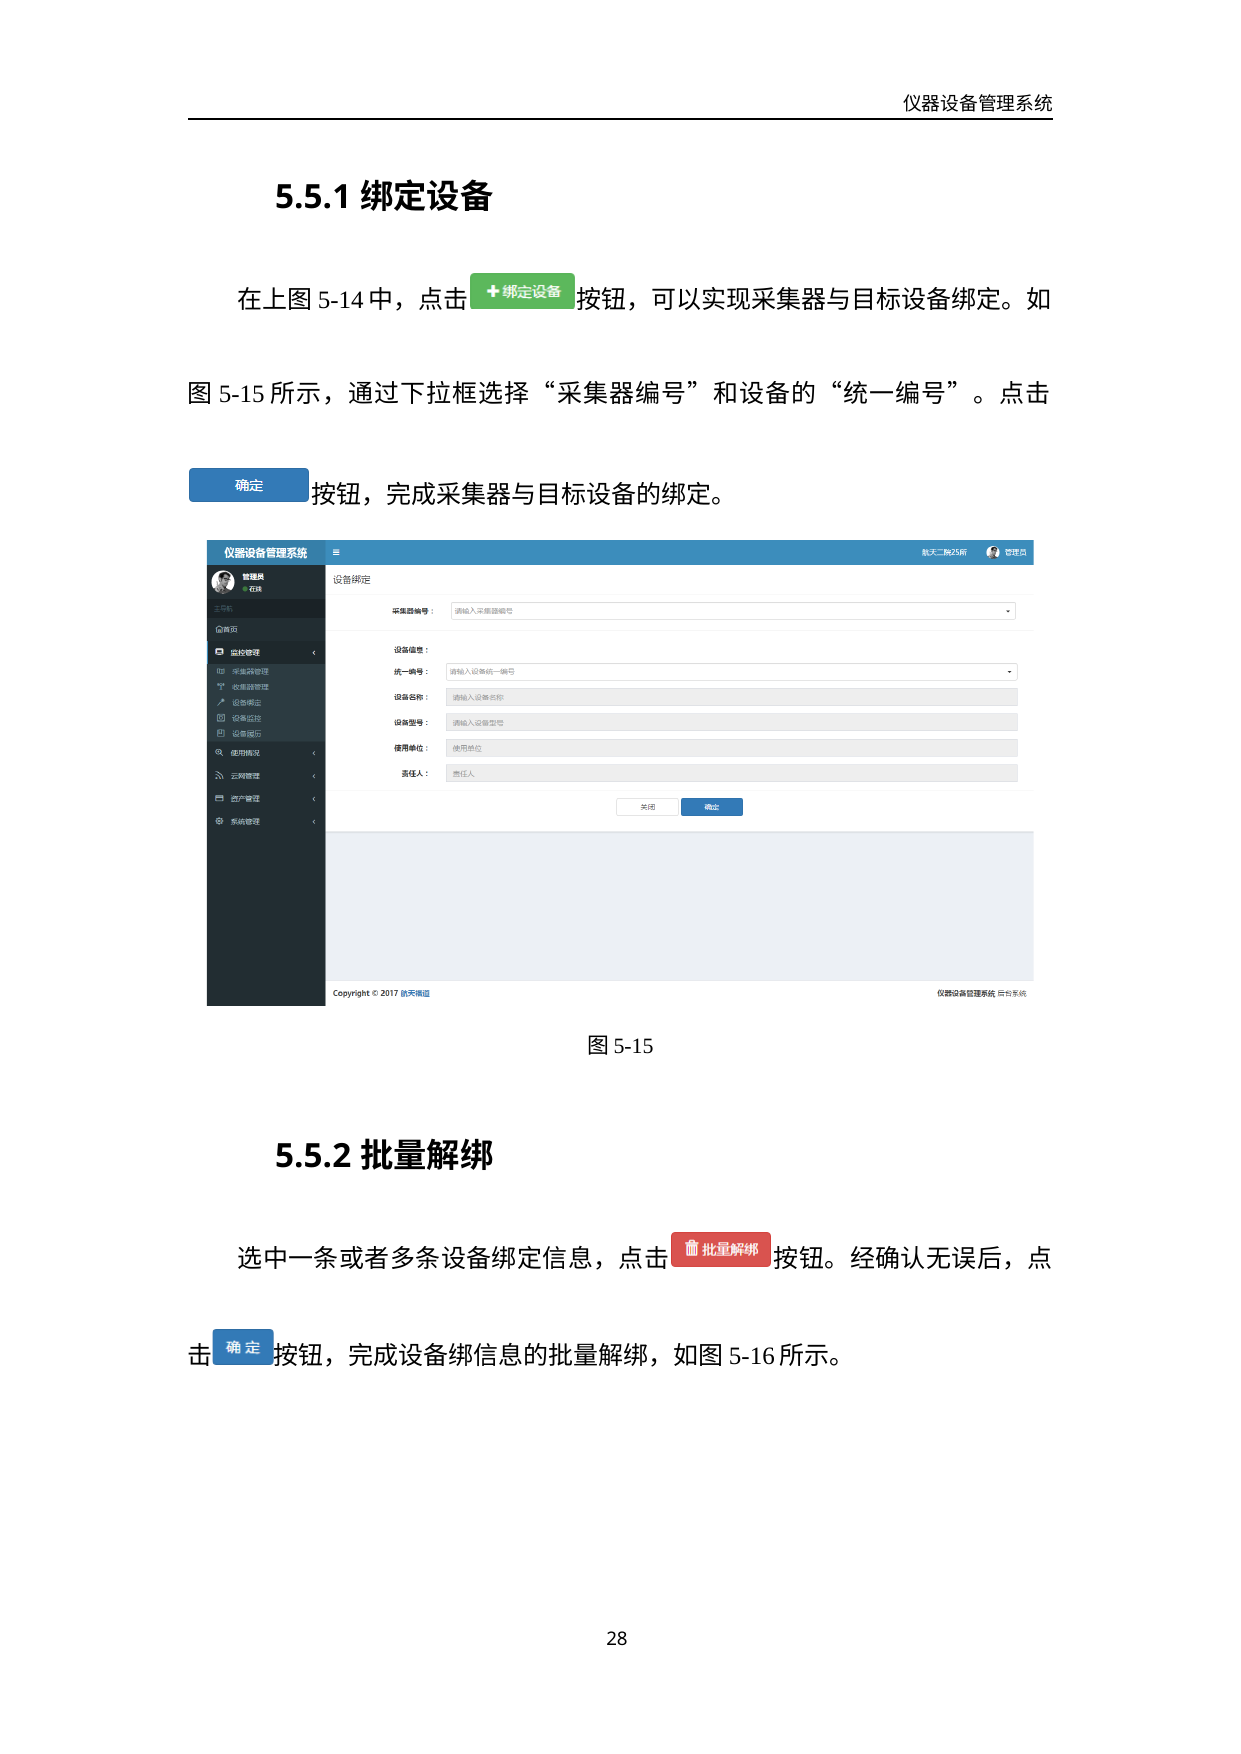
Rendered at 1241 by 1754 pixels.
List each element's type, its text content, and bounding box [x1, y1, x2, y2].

picture [206, 540, 1034, 1006]
subtitle 5.5.2 批量解绑 [275, 1121, 1053, 1186]
text 选中一条或者多条设备绑定信息，点击按钮。经确认无误后，点击按钮，完成设备绑信息的批量解绑，如图5-16所示。 [187, 1221, 1053, 1383]
text 在上图5-14中，点击按钮，可以实现采集器与目标设备绑定。如图5-15所示，通过下拉框选择“采集器编号”和设备的“统一编号”。点击按钮，完成采集器与目标设备的绑定。 [187, 262, 1053, 522]
picture [212, 1329, 274, 1365]
picture [669, 1231, 774, 1268]
picture [468, 272, 577, 309]
text 图5-15 [187, 1027, 1053, 1060]
subtitle 5.5.1 绑定设备 [275, 162, 1053, 227]
picture [187, 467, 311, 504]
